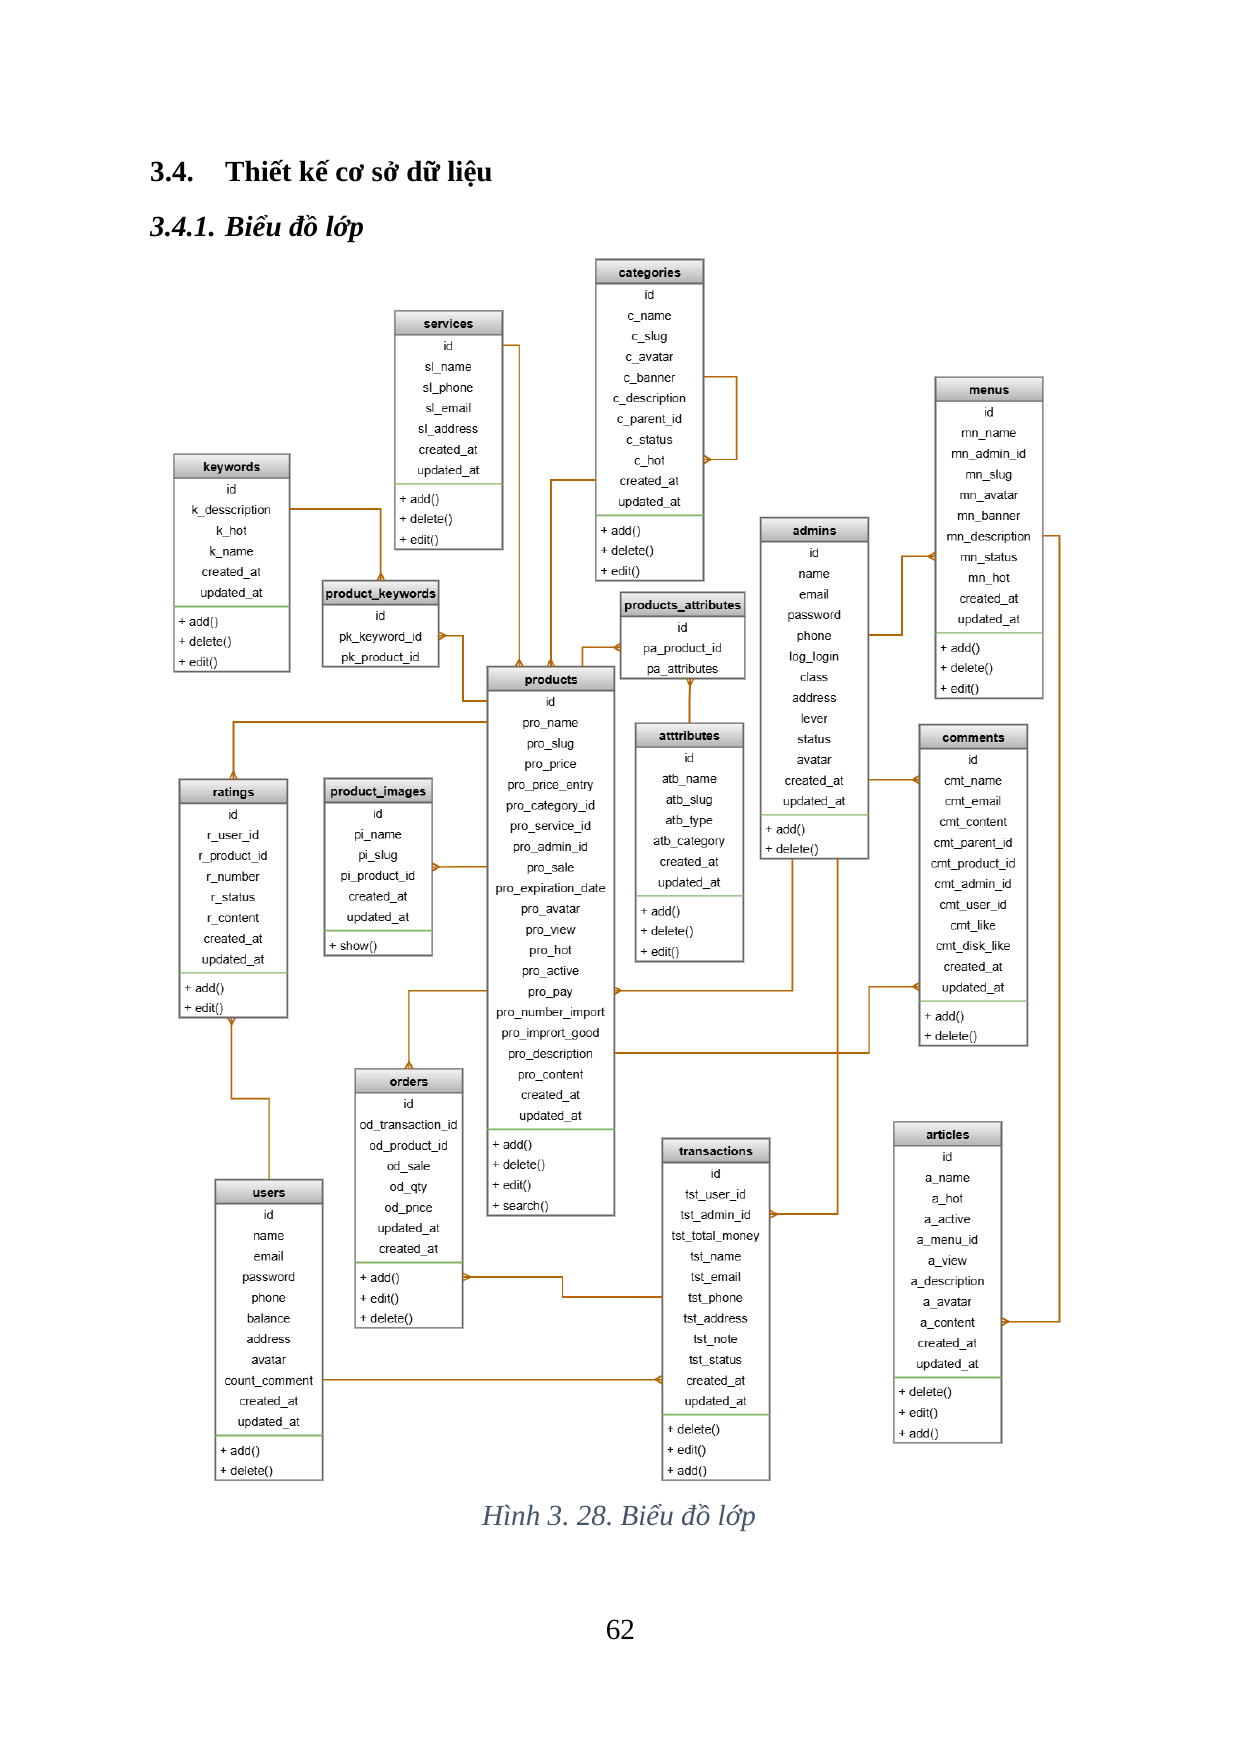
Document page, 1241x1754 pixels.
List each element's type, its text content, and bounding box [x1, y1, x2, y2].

text Hình 3. 28. Biểu đồ lớp [150, 1498, 1090, 1531]
subtitle 3.4. Thiết kế cơ sở dữ liệu [150, 154, 1090, 188]
picture [173, 258, 1067, 1481]
subtitle 3.4.1. Biểu đồ lớp [150, 209, 1090, 242]
